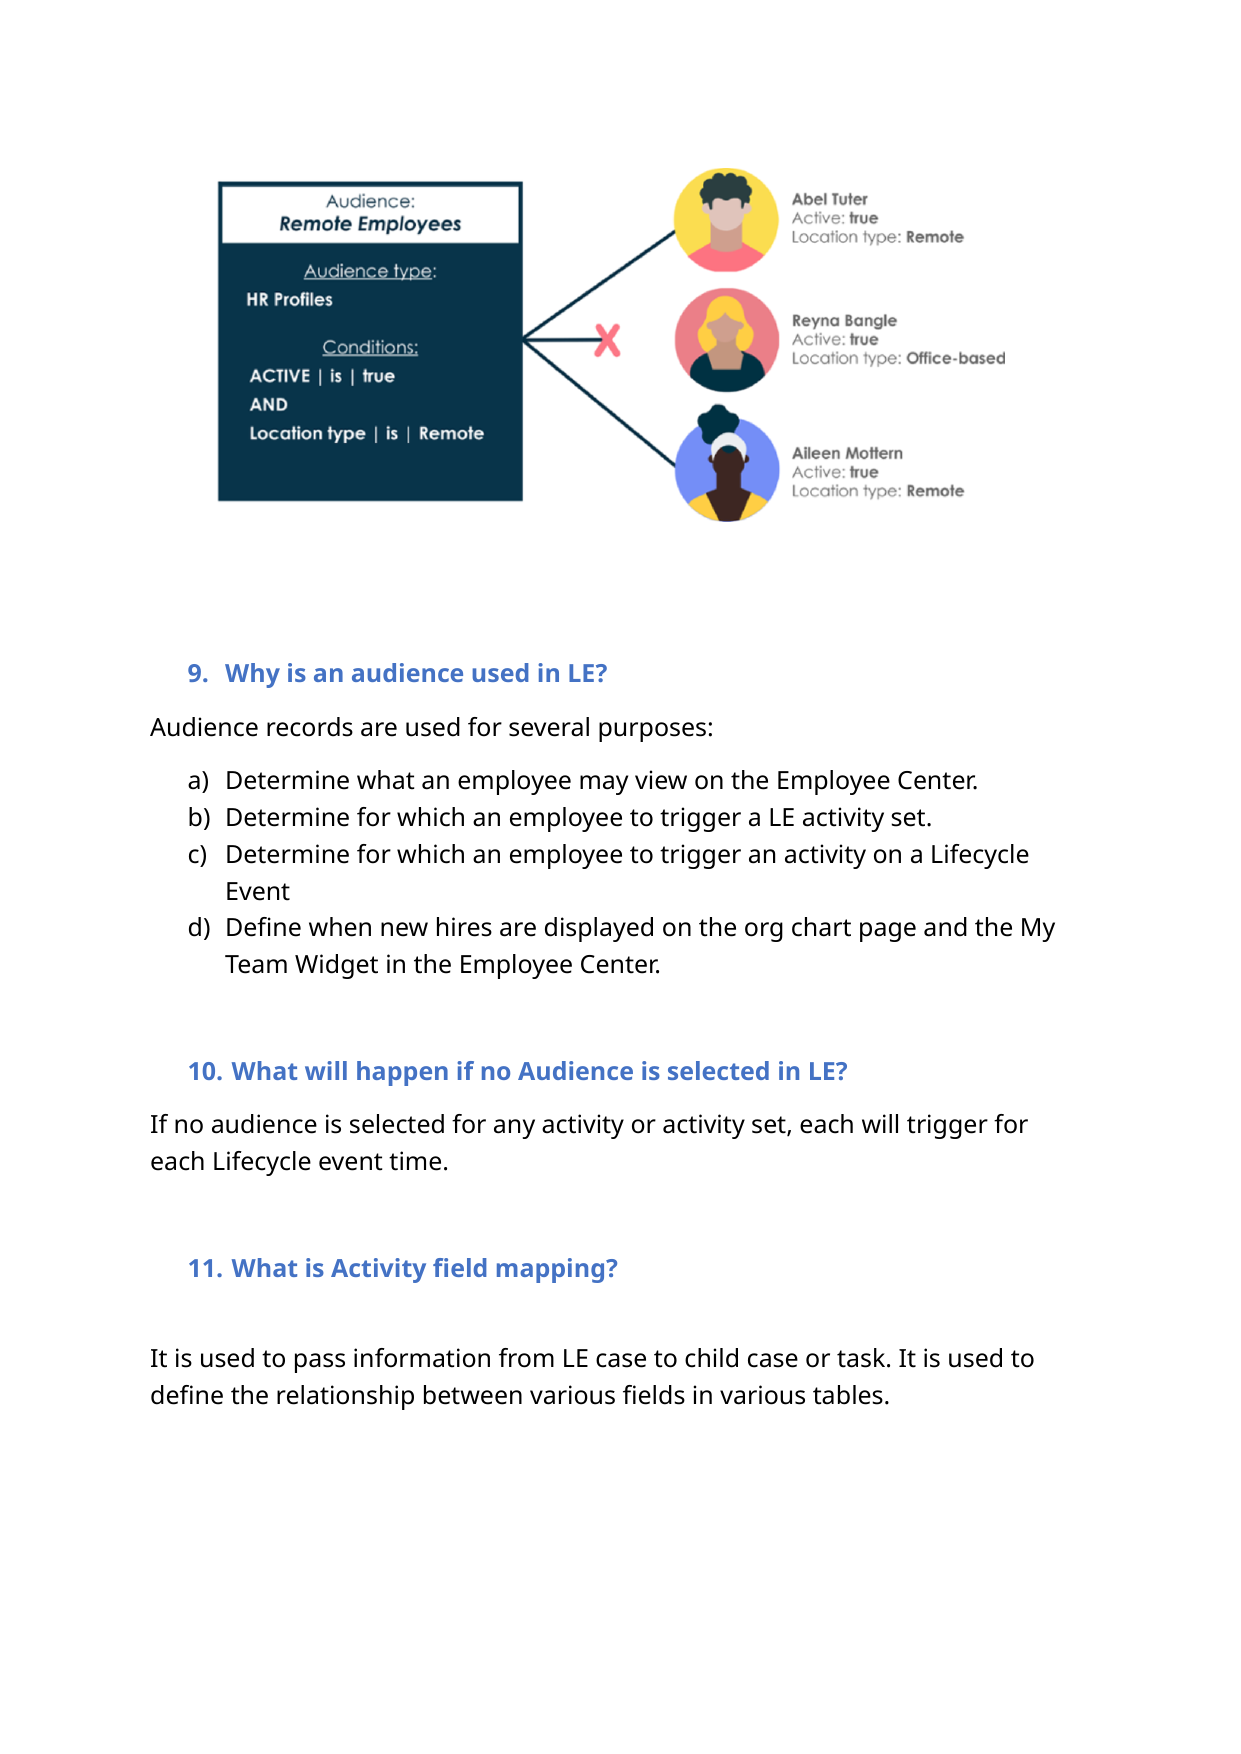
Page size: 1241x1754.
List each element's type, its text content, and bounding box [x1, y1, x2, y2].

list Determine what an employee may view on the Employee Center. [187, 763, 1090, 797]
list Define when new hires are displayed on the org chart page and the My Team Widget in the Employee Center. [187, 910, 1090, 981]
list What is Activity field mapping? [187, 1251, 1090, 1285]
list Determine for which an employee to trigger a LE activity set. [187, 799, 1090, 834]
picture [150, 150, 1091, 531]
list Why is an audience used in LE? [187, 656, 1090, 690]
text Audience records are used for several purposes: [150, 709, 1090, 743]
text It is used to pass information from LE case to child case or task. It is used to define the relationship between various fields in various tables. [150, 1341, 1090, 1412]
list Determine for which an employee to trigger an activity on a Lifecycle Event [187, 836, 1090, 907]
text If no audience is selected for any activity or activity set, each will trigger for each Lifecycle event time. [150, 1107, 1090, 1178]
list What will happen if no Audience is selected in LE? [187, 1053, 1090, 1088]
